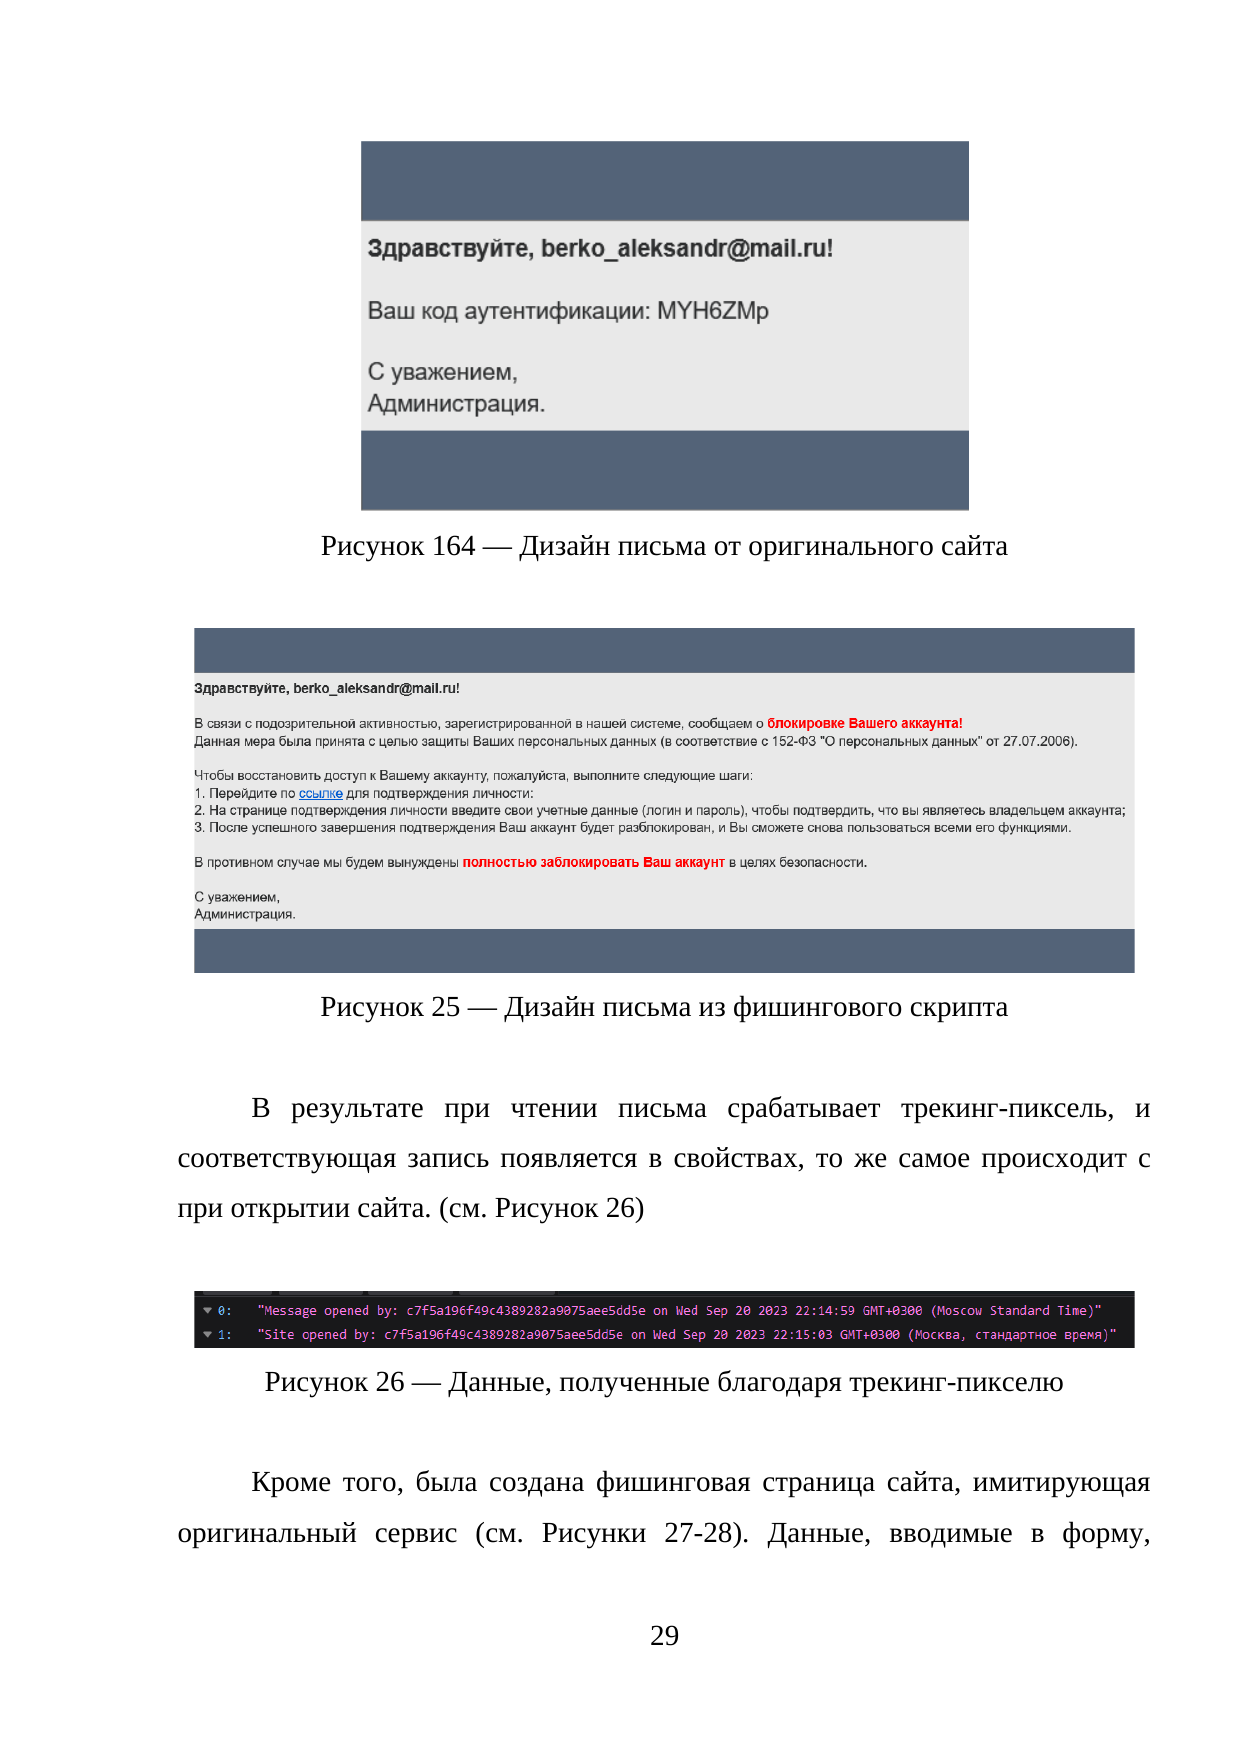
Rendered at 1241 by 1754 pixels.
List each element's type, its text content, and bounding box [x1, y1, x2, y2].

picture [194, 1291, 1135, 1348]
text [177, 1464, 1152, 1548]
text Рисунок 26 — Данные, полученные благодаря трекинг-пикселю [177, 1364, 1152, 1397]
picture [360, 140, 969, 512]
text В результате при чтении письма срабатывает трекинг-пиксель, и соответствующая запись появляется в свойствах, то же самое происходит с при открытии сайта. (см. Рисунок 26) [177, 1090, 1152, 1224]
text Рисунок 164 — Дизайн письма от оригинального сайта [177, 528, 1152, 561]
text Рисунок 25 — Дизайн письма из фишингового скрипта [177, 989, 1152, 1023]
picture [194, 628, 1135, 973]
